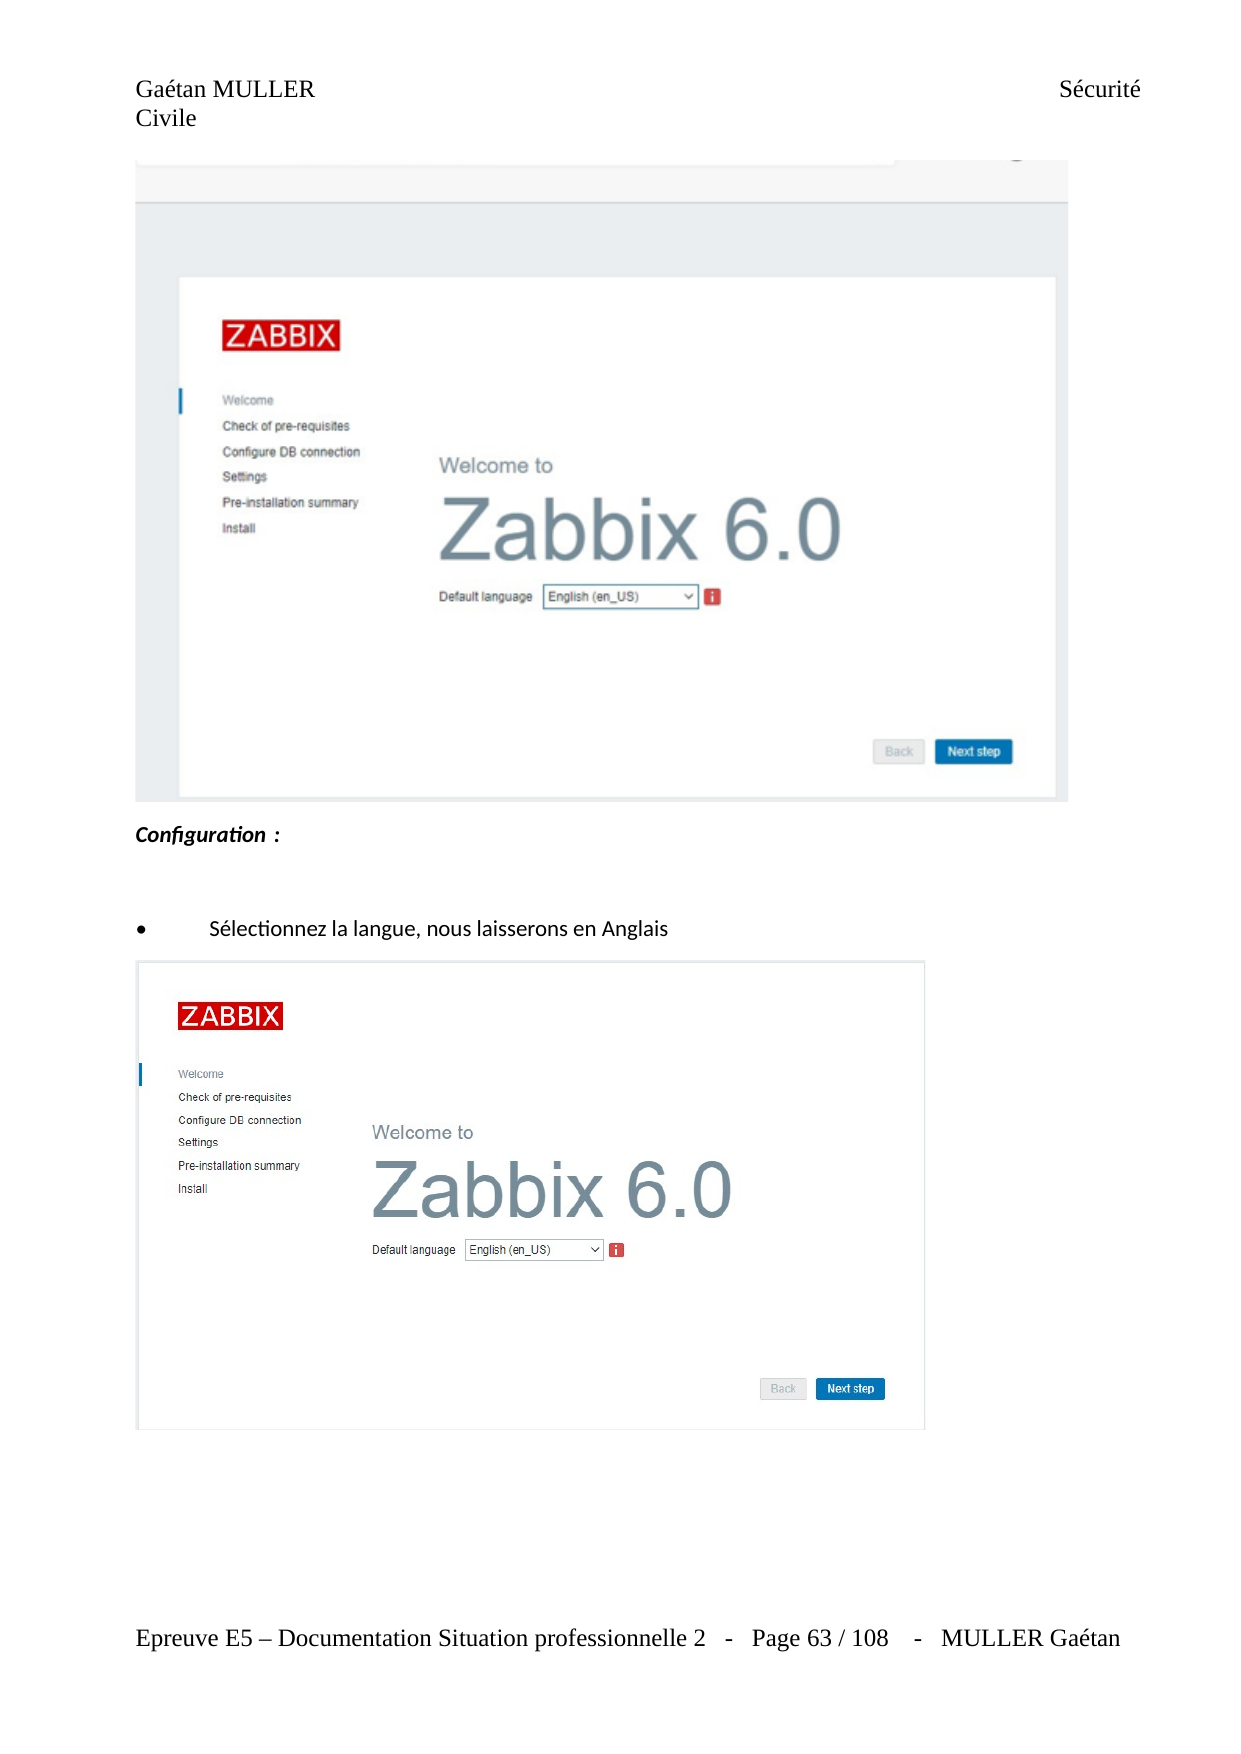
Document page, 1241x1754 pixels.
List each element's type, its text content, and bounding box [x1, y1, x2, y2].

picture [135, 160, 1070, 802]
text • Sélectionnez la langue, nous laisserons en Anglais [135, 914, 1194, 942]
picture [135, 960, 926, 1430]
text Configuration : [135, 820, 1194, 848]
